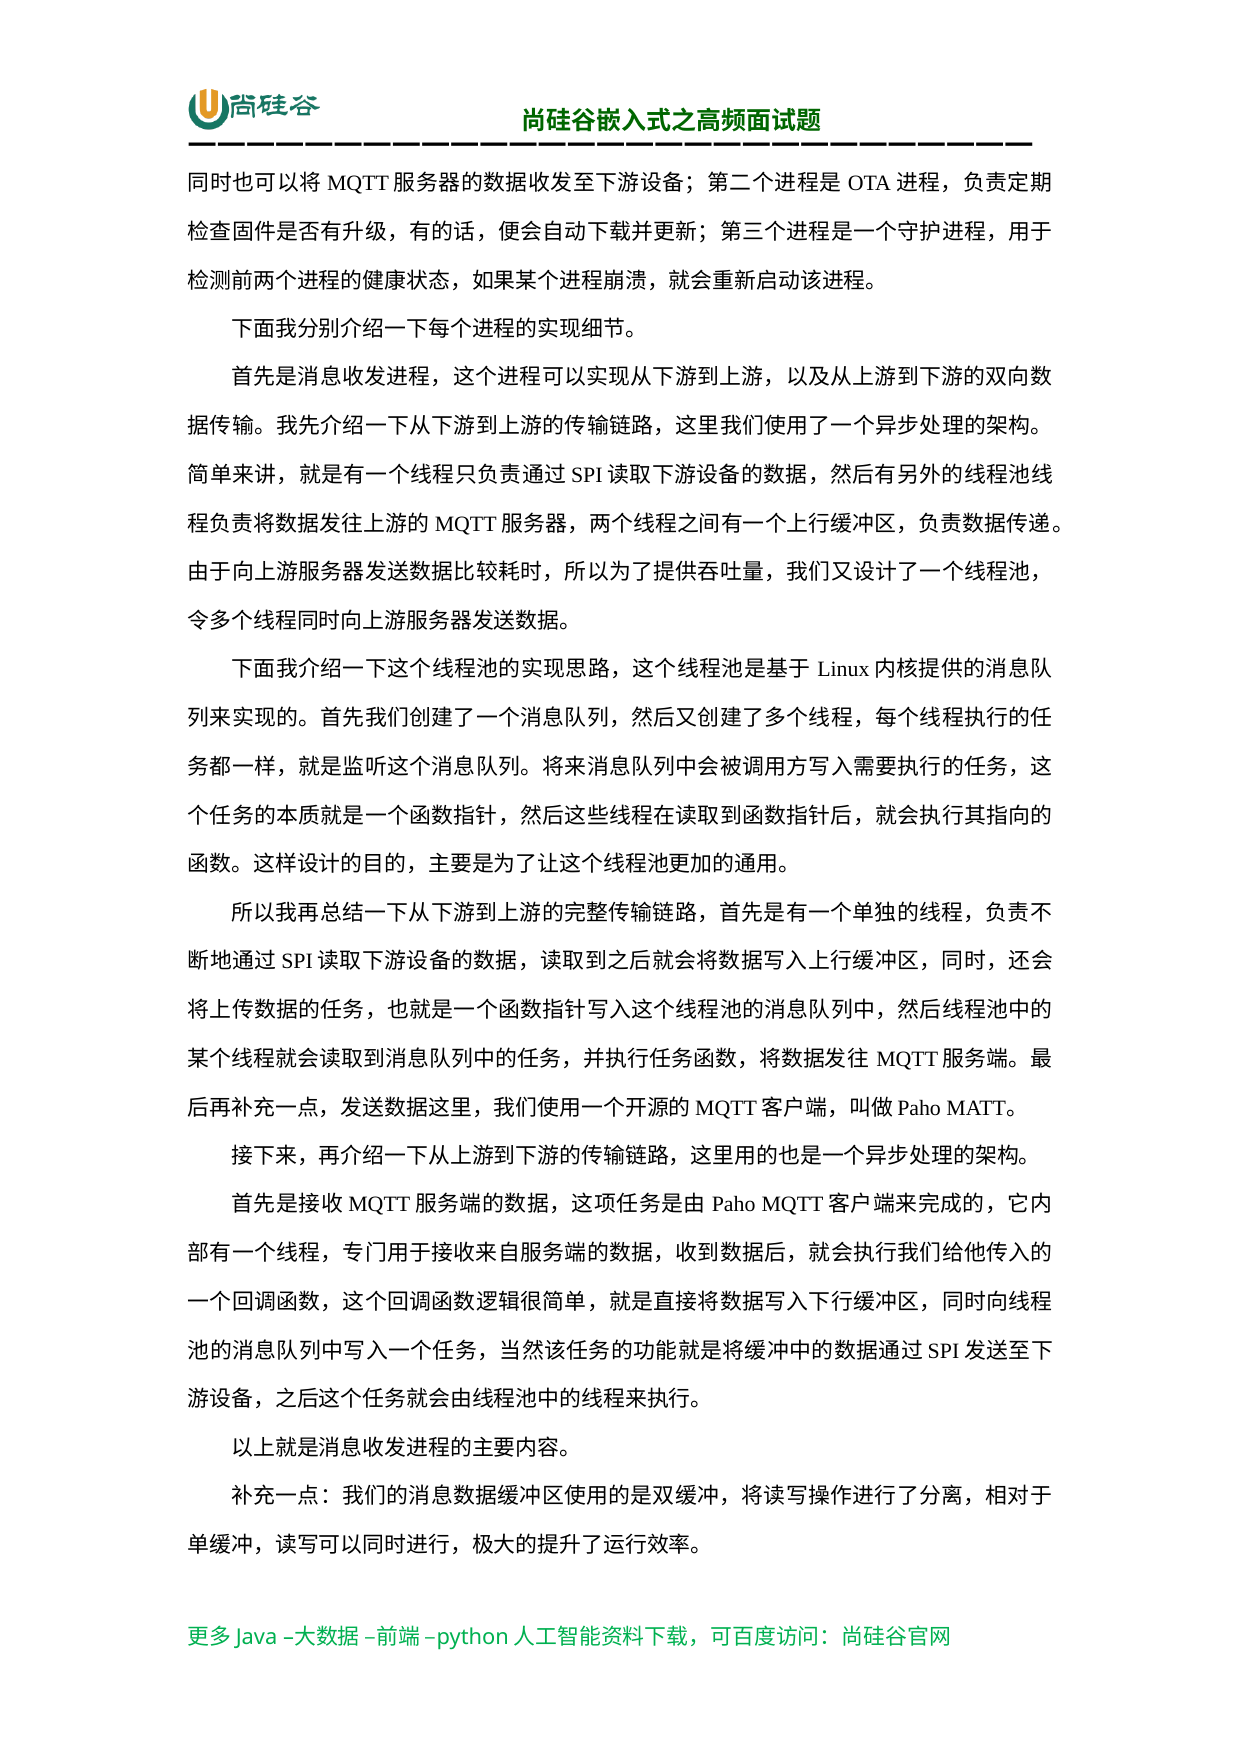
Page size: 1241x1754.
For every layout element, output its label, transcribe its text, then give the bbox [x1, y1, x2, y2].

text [187, 165, 1053, 295]
text 下面我介绍一下这个线程池的实现思路，这个线程池是基于Linux内核提供的消息队列来实现的。首先我们创建了一个消息队列，然后又创建了多个线程，每个线程执行的任务都一样，就是监听这个消息队列。将来消息队列中会被调用方写入需要执行的任务，这个任务的本质就是一个函数指针，然后这些线程在读取到函数指针后，就会执行其指向的函数。这样设计的目的，主要是为了让这个线程池更加的通用。 [187, 651, 1053, 878]
text 补充一点：我们的消息数据缓冲区使用的是双缓冲，将读写操作进行了分离，相对于单缓冲，读写可以同时进行，极大的提升了运行效率。 [187, 1478, 1053, 1559]
text 接下来，再介绍一下从上游到下游的传输链路，这里用的也是一个异步处理的架构。 [187, 1138, 1053, 1170]
text 所以我再总结一下从下游到上游的完整传输链路，首先是有一个单独的线程，负责不断地通过SPI读取下游设备的数据，读取到之后就会将数据写入上行缓冲区，同时，还会将上传数据的任务，也就是一个函数指针写入这个线程池的消息队列中，然后线程池中的某个线程就会读取到消息队列中的任务，并执行任务函数，将数据发往MQTT服务端。最后再补充一点，发送数据这里，我们使用一个开源的MQTT客户端，叫做Paho MATT。 [187, 894, 1053, 1122]
text 首先是消息收发进程，这个进程可以实现从下游到上游，以及从上游到下游的双向数据传输。我先介绍一下从下游到上游的传输链路，这里我们使用了一个异步处理的架构。简单来讲，就是有一个线程只负责通过SPI读取下游设备的数据，然后有另外的线程池线程负责将数据发往上游的MQTT服务器，两个线程之间有一个上行缓冲区，负责数据传递。由于向上游服务器发送数据比较耗时，所以为了提供吞吐量，我们又设计了一个线程池，令多个线程同时向上游服务器发送数据。 [187, 359, 1053, 635]
picture [187, 88, 320, 130]
text 首先是接收MQTT服务端的数据，这项任务是由Paho MQTT客户端来完成的，它内部有一个线程，专门用于接收来自服务端的数据，收到数据后，就会执行我们给他传入的一个回调函数，这个回调函数逻辑很简单，就是直接将数据写入下行缓冲区，同时向线程池的消息队列中写入一个任务，当然该任务的功能就是将缓冲中的数据通过SPI发送至下游设备，之后这个任务就会由线程池中的线程来执行。 [187, 1186, 1053, 1413]
text 下面我分别介绍一下每个进程的实现细节。 [187, 311, 1053, 343]
text 以上就是消息收发进程的主要内容。 [187, 1429, 1053, 1462]
